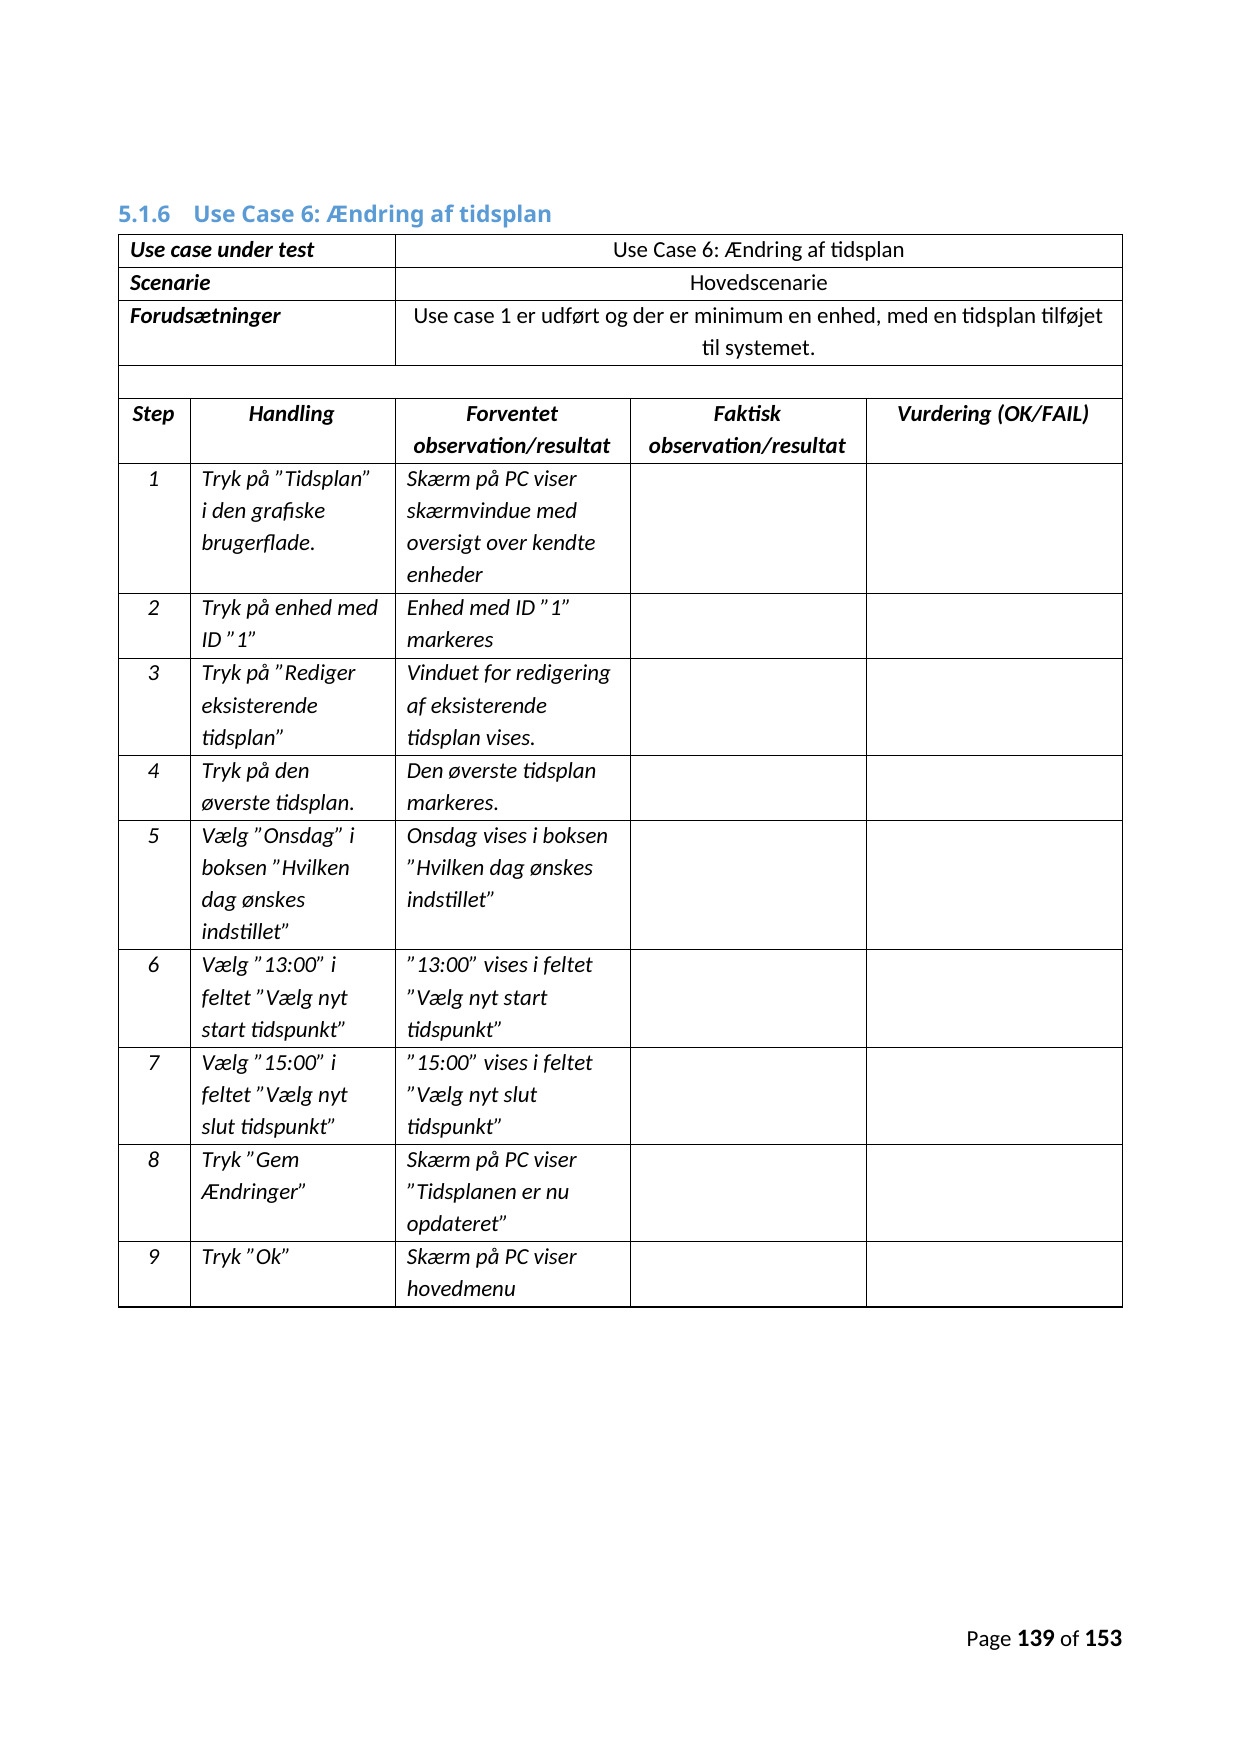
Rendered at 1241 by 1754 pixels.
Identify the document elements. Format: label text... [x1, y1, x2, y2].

table_cell Onsdag vises i boksen ”Hvilken dag ønskes indstillet” [396, 821, 630, 949]
table_cell Vælg ”15:00” i feltet ”Vælg nyt slut tidspunkt” [191, 1048, 395, 1144]
table_cell [631, 821, 866, 949]
table_cell 7 [119, 1048, 190, 1144]
table_cell [631, 756, 866, 820]
table_cell Faktisk observation/resultat [631, 399, 866, 463]
table_cell Step [119, 399, 190, 463]
table_cell Enhed med ID ”1” markeres [396, 594, 630, 657]
table_header Use Case 6: Ændring af tidsplan [396, 235, 1122, 267]
table_header Use case under test [119, 235, 395, 267]
table_cell ”13:00” vises i feltet ”Vælg nyt start tidspunkt” [396, 950, 630, 1047]
table_cell [867, 594, 1122, 657]
table_cell Skærm på PC viser ”Tidsplanen er nu opdateret” [396, 1145, 630, 1241]
table_cell Den øverste tidsplan markeres. [396, 756, 630, 820]
table_cell Vælg ”Onsdag” i boksen ”Hvilken dag ønskes indstillet” [191, 821, 395, 949]
table_cell 9 [119, 1242, 190, 1306]
table_cell [867, 821, 1122, 949]
subtitle Use Case 6: Ændring af tidsplan [118, 198, 1122, 229]
table_cell ”15:00” vises i feltet ”Vælg nyt slut tidspunkt” [396, 1048, 630, 1144]
table_cell 8 [119, 1145, 190, 1241]
table_cell [631, 1048, 866, 1144]
table_cell Forventet observation/resultat [396, 399, 630, 463]
table_cell Use case 1 er udført og der er minimum en enhed, med en tidsplan tilføjet til systemet. [396, 301, 1122, 365]
table_cell Scenarie [119, 268, 395, 300]
table_cell 4 [119, 756, 190, 820]
table_cell [867, 464, 1122, 592]
table_cell Skærm på PC viser hovedmenu [396, 1242, 630, 1306]
table_cell [867, 950, 1122, 1047]
table_cell Tryk på ”Tidsplan” i den grafiske brugerflade. [191, 464, 395, 592]
table_cell 6 [119, 950, 190, 1047]
table_cell 2 [119, 594, 190, 657]
table_cell [867, 756, 1122, 820]
table_cell 5 [119, 821, 190, 949]
table_cell Hovedscenarie [396, 268, 1122, 300]
table_cell Tryk ”Gem Ændringer” [191, 1145, 395, 1241]
table_cell [867, 1048, 1122, 1144]
table_cell Forudsætninger [119, 301, 395, 365]
table_cell [631, 1242, 866, 1306]
table_cell [631, 594, 866, 657]
table_cell [867, 659, 1122, 755]
table_cell [631, 950, 866, 1047]
table_cell Vinduet for redigering af eksisterende tidsplan vises. [396, 659, 630, 755]
table_cell [631, 1145, 866, 1241]
table_cell [119, 366, 1122, 398]
table_cell Vælg ”13:00” i feltet ”Vælg nyt start tidspunkt” [191, 950, 395, 1047]
table_cell Tryk på ”Rediger eksisterende tidsplan” [191, 659, 395, 755]
table_cell Tryk på den øverste tidsplan. [191, 756, 395, 820]
table_cell [867, 1242, 1122, 1306]
table_cell Tryk ”Ok” [191, 1242, 395, 1306]
table_cell [631, 659, 866, 755]
table_cell 3 [119, 659, 190, 755]
table_cell Tryk på enhed med ID ”1” [191, 594, 395, 657]
table_cell Handling [191, 399, 395, 463]
table_cell [867, 1145, 1122, 1241]
table_cell Skærm på PC viser skærmvindue med oversigt over kendte enheder [396, 464, 630, 592]
table_cell Vurdering (OK/FAIL) [867, 399, 1122, 463]
table_cell [631, 464, 866, 592]
table_cell 1 [119, 464, 190, 592]
